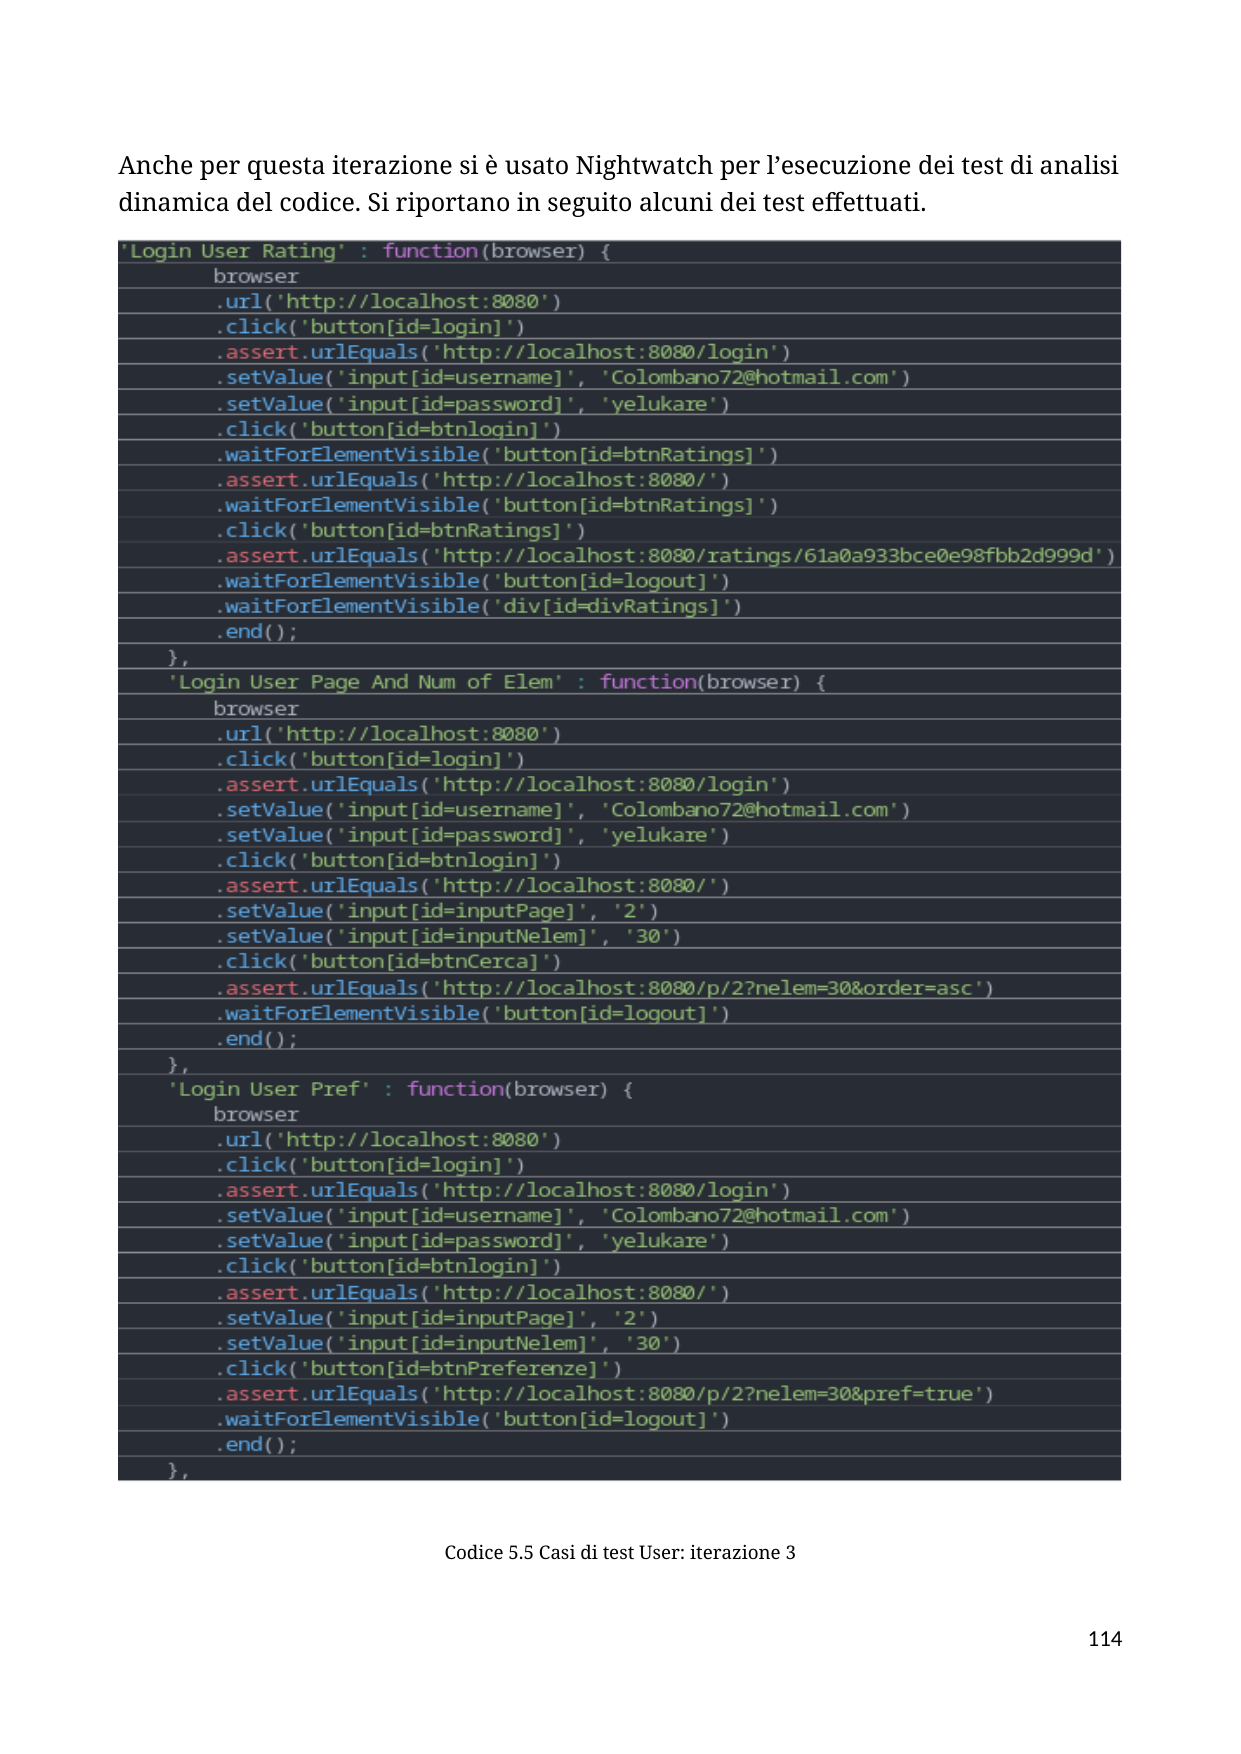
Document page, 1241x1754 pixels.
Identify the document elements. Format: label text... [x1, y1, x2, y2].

text Codice 5.5 Casi di test User: iterazione 3 [118, 1539, 1122, 1564]
text Anche per questa iterazione si è usato Nightwatch per l’esecuzione dei test di analisi dinamica del codice. Si riportano in seguito alcuni dei test effettuati. [118, 148, 1122, 218]
